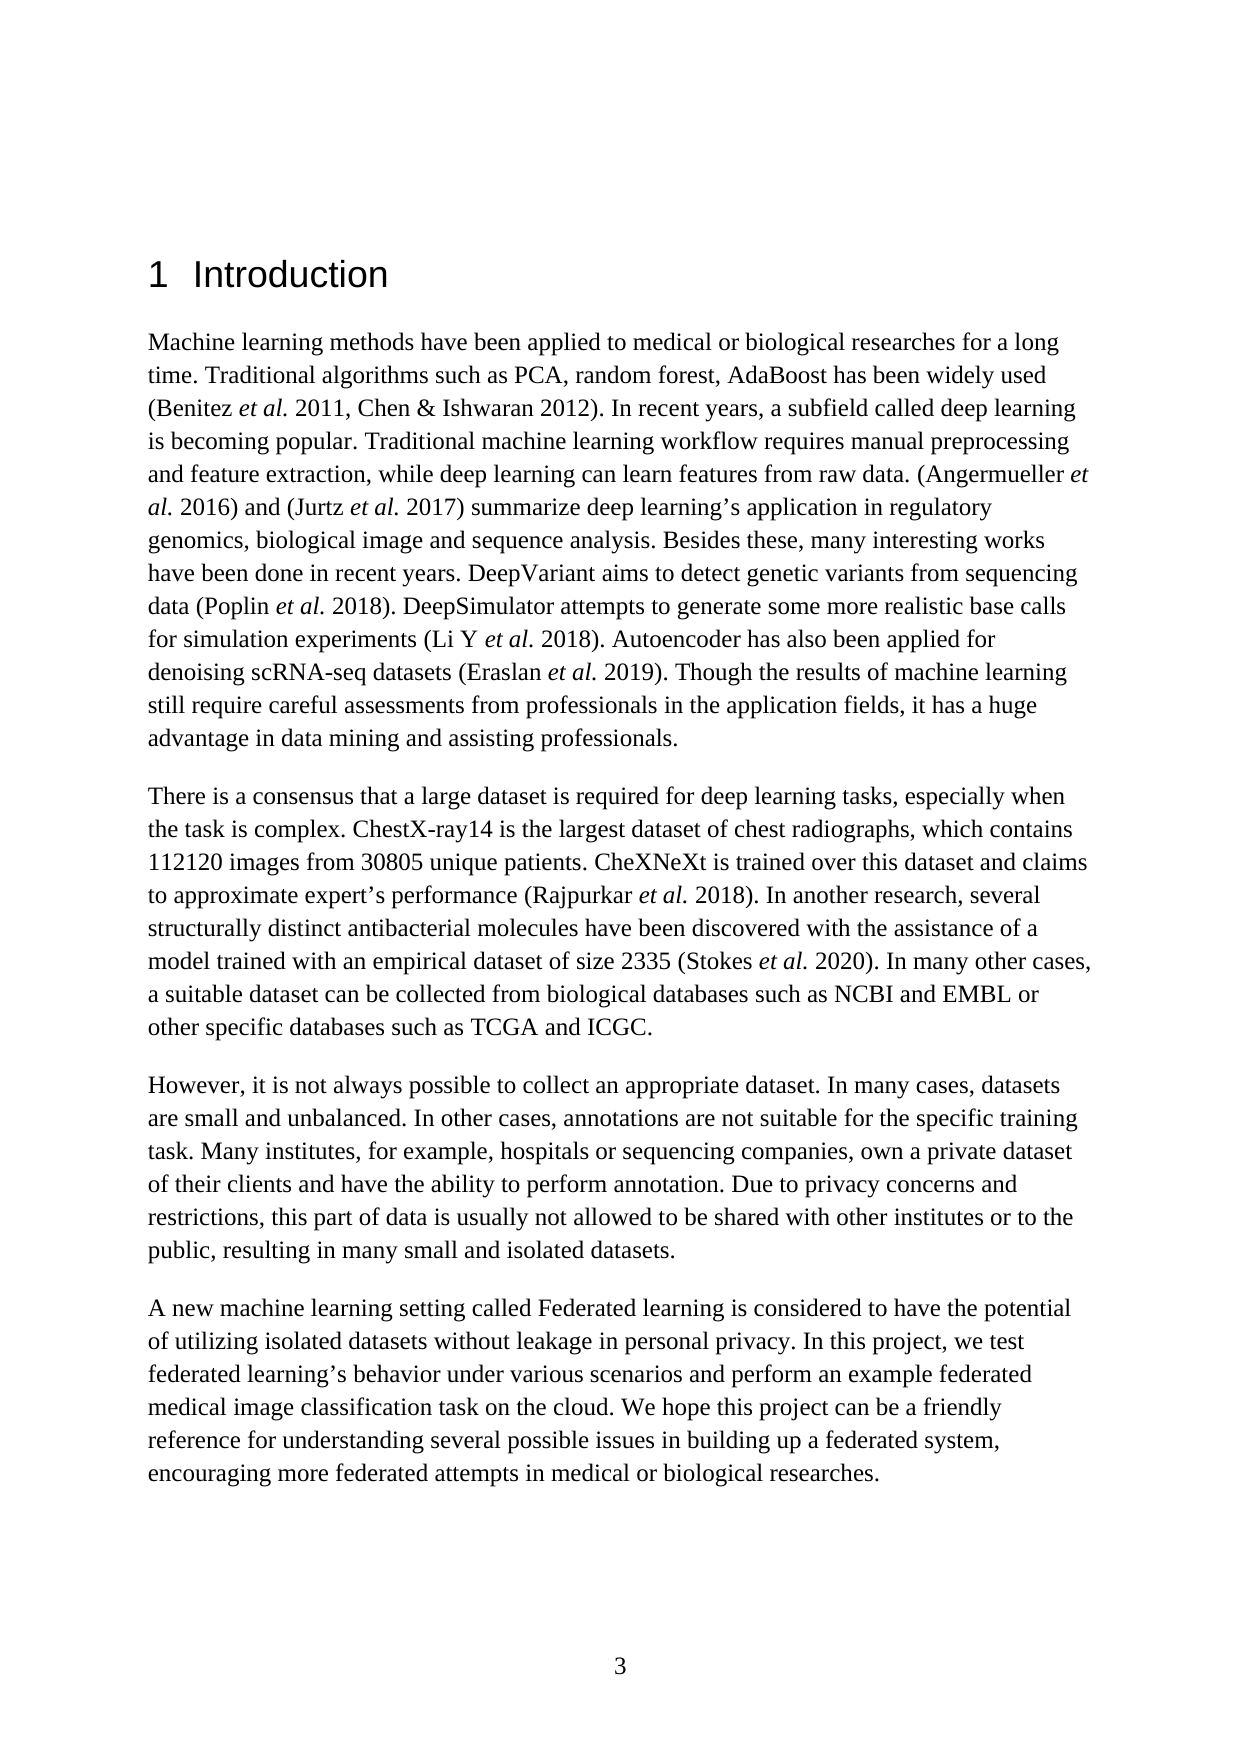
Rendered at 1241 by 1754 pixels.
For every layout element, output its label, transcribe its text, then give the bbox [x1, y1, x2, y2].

text A new machine learning setting called Federated learning is considered to have the potential of utilizing isolated datasets without leakage in personal privacy. In this project, we test federated learning’s behavior under various scenarios and perform an example federated medical image classification task on the cloud. We hope this project can be a friendly reference for understanding several possible issues in building up a federated system, encouraging more federated attempts in medical or biological researches. [148, 1293, 1092, 1487]
text There is a consensus that a large dataset is required for deep learning tasks, especially when the task is complex. ChestX-ray14 is the largest dataset of chest radiographs, which contains 112120 images from 30805 unique patients. CheXNeXt is trained over this dataset and claims to approximate expert’s performance (Rajpurkar et al. 2018). In another research, several structurally distinct antibacterial molecules have been discovered with the assistance of a model trained with an empirical dataset of size 2335 (Stokes et al. 2020). In many other cases, a suitable dataset can be collected from biological databases such as NCBI and EMBL or other specific databases such as TCGA and ICGC. [148, 781, 1092, 1041]
text However, it is not always possible to collect an appropriate dataset. In many cases, datasets are small and unbalanced. In other cases, annotations are not suitable for the specific training task. Many institutes, for example, hospitals or sequencing companies, own a private dataset of their clients and have the ability to perform annotation. Due to privacy concerns and restrictions, this part of data is usually not allowed to be shared with other institutes or to the public, resulting in many small and isolated datasets. [148, 1070, 1092, 1264]
subtitle Introduction [148, 252, 1092, 295]
text Machine learning methods have been applied to medical or biological researches for a long time. Traditional algorithms such as PCA, random forest, AdaBoost has been widely used (Benitez et al. 2011, Chen & Ishwaran 2012). In recent years, a subfield called deep learning is becoming popular. Traditional machine learning workflow requires manual preprocessing and feature extraction, while deep learning can learn features from raw data. (Angermueller et al. 2016) and (Jurtz et al. 2017) summarize deep learning’s application in regulatory genomics, biological image and sequence analysis. Besides these, many interesting works have been done in recent years. DeepVariant aims to detect genetic variants from sequencing data (Poplin et al. 2018). DeepSimulator attempts to generate some more realistic base calls for simulation experiments (Li Y et al. 2018). Autoencoder has also been applied for denoising scRNA-seq datasets (Eraslan et al. 2019). Though the results of machine learning still require careful assessments from professionals in the application fields, it has a huge advantage in data mining and assisting professionals. [148, 327, 1092, 752]
